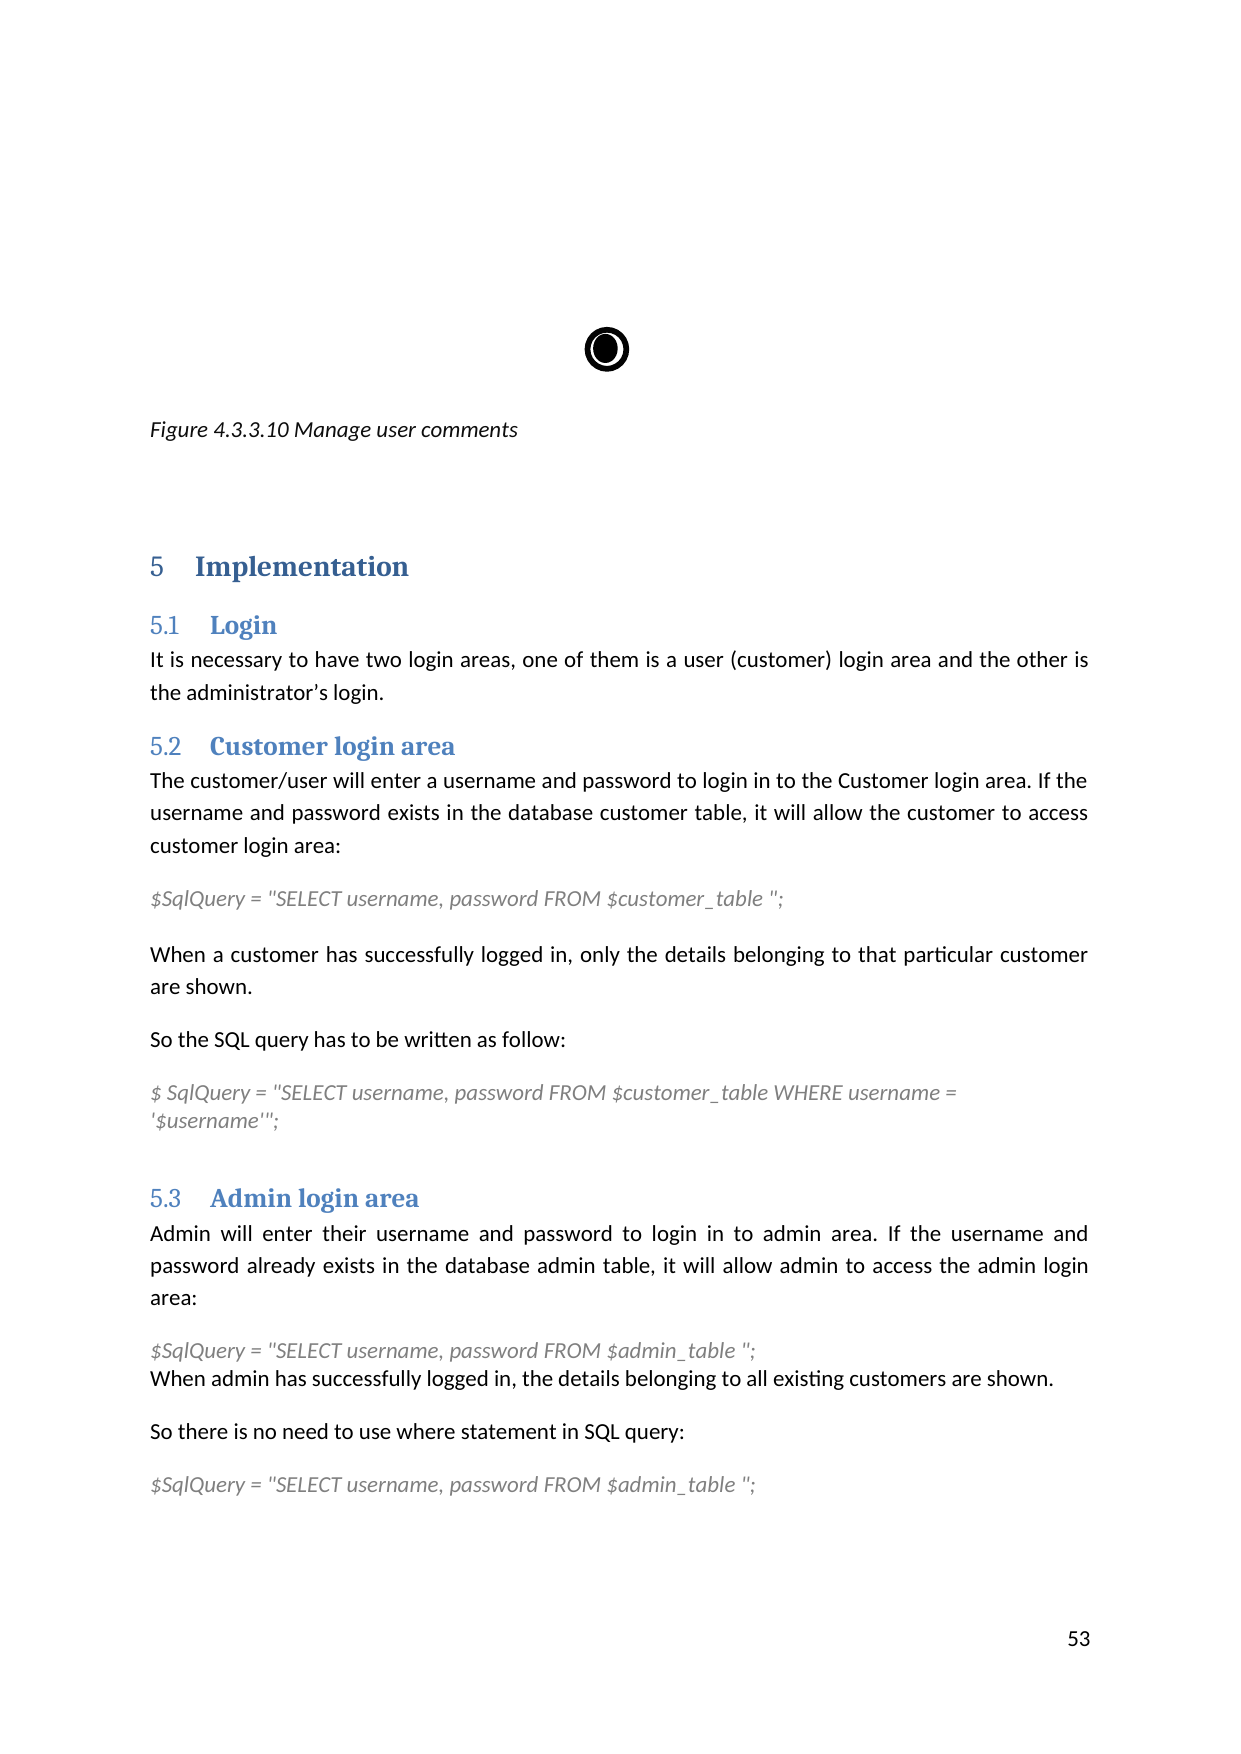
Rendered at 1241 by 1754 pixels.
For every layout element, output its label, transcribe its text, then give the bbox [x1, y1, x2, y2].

subtitle Implementation [150, 550, 1090, 584]
subtitle Admin login area [150, 1183, 1090, 1214]
text Figure 4.3.3.10 Manage user comments [150, 415, 1090, 443]
text $SqlQuery = "SELECT username, password FROM $customer_table "; [150, 884, 1090, 912]
text So there is no need to use where statement in SQL query: [150, 1417, 1090, 1445]
text Admin will enter their username and password to login in to admin area. If the username and password already exists in the database admin table, it will allow admin to access the admin login area: [150, 1219, 1090, 1311]
subtitle Customer login area [150, 731, 1090, 762]
text $SqlQuery = "SELECT username, password FROM $admin_table "; [150, 1336, 1090, 1364]
text It is necessary to have two login areas, one of them is a user (customer) login area and the other is the administrator’s login. [150, 645, 1090, 706]
text So the SQL query has to be written as follow: [150, 1025, 1090, 1053]
text The customer/user will enter a username and password to login in to the Customer login area. If the username and password exists in the database customer table, it will allow the customer to access customer login area: [150, 766, 1090, 859]
subtitle Login [150, 610, 1090, 641]
text $ SqlQuery = "SELECT username, password FROM $customer_table WHERE username = '$username'"; [150, 1078, 1090, 1134]
text $SqlQuery = "SELECT username, password FROM $admin_table "; [150, 1470, 1090, 1498]
text When admin has successfully logged in, the details belonging to all existing customers are shown. [150, 1364, 1090, 1392]
text When a customer has successfully logged in, only the details belonging to that particular customer are shown. [150, 940, 1090, 1000]
